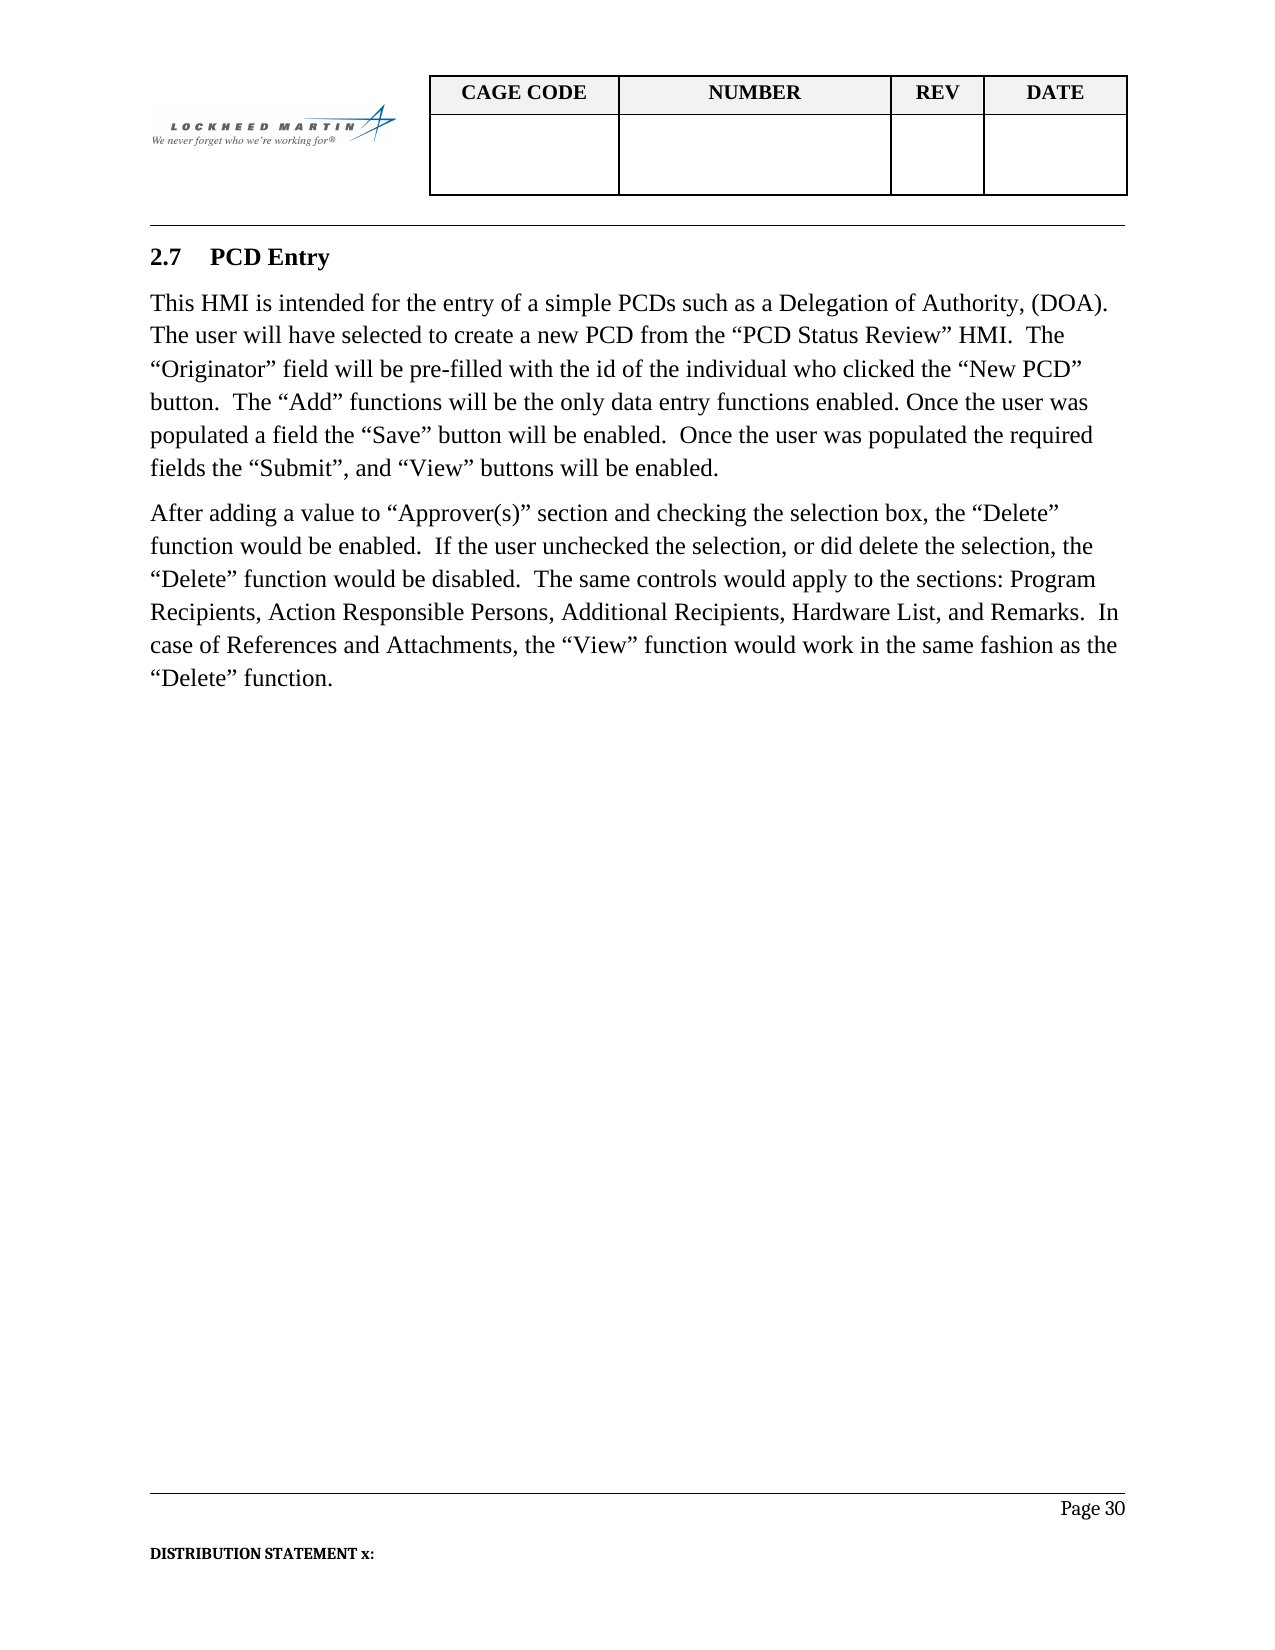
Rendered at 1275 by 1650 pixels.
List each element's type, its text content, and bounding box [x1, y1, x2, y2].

picture [152, 104, 397, 146]
text After adding a value to “Approver(s)” section and checking the selection box, the “Delete” function would be enabled. If the user unchecked the selection, or did delete the selection, the “Delete” function would be disabled. The same controls would apply to the sections: Program Recipients, Action Responsible Persons, Additional Recipients, Hardware List, and Remarks. In case of References and Attachments, the “View” function would work in the same fashion as the “Delete” function. [150, 498, 1125, 692]
text This HMI is intended for the entry of a simple PCDs such as a Delegation of Authority, (DOA). The user will have selected to create a new PCD from the “PCD Status Review” HMI. The “Originator” field will be pre-filled with the id of the individual who clicked the “New PCD” button. The “Add” functions will be the only data entry functions enabled. Once the user was populated a field the “Save” button will be enabled. Once the user was populated the required fields the “Submit”, and “View” buttons will be enabled. [150, 288, 1125, 481]
subtitle PCD Entry [150, 242, 1125, 271]
